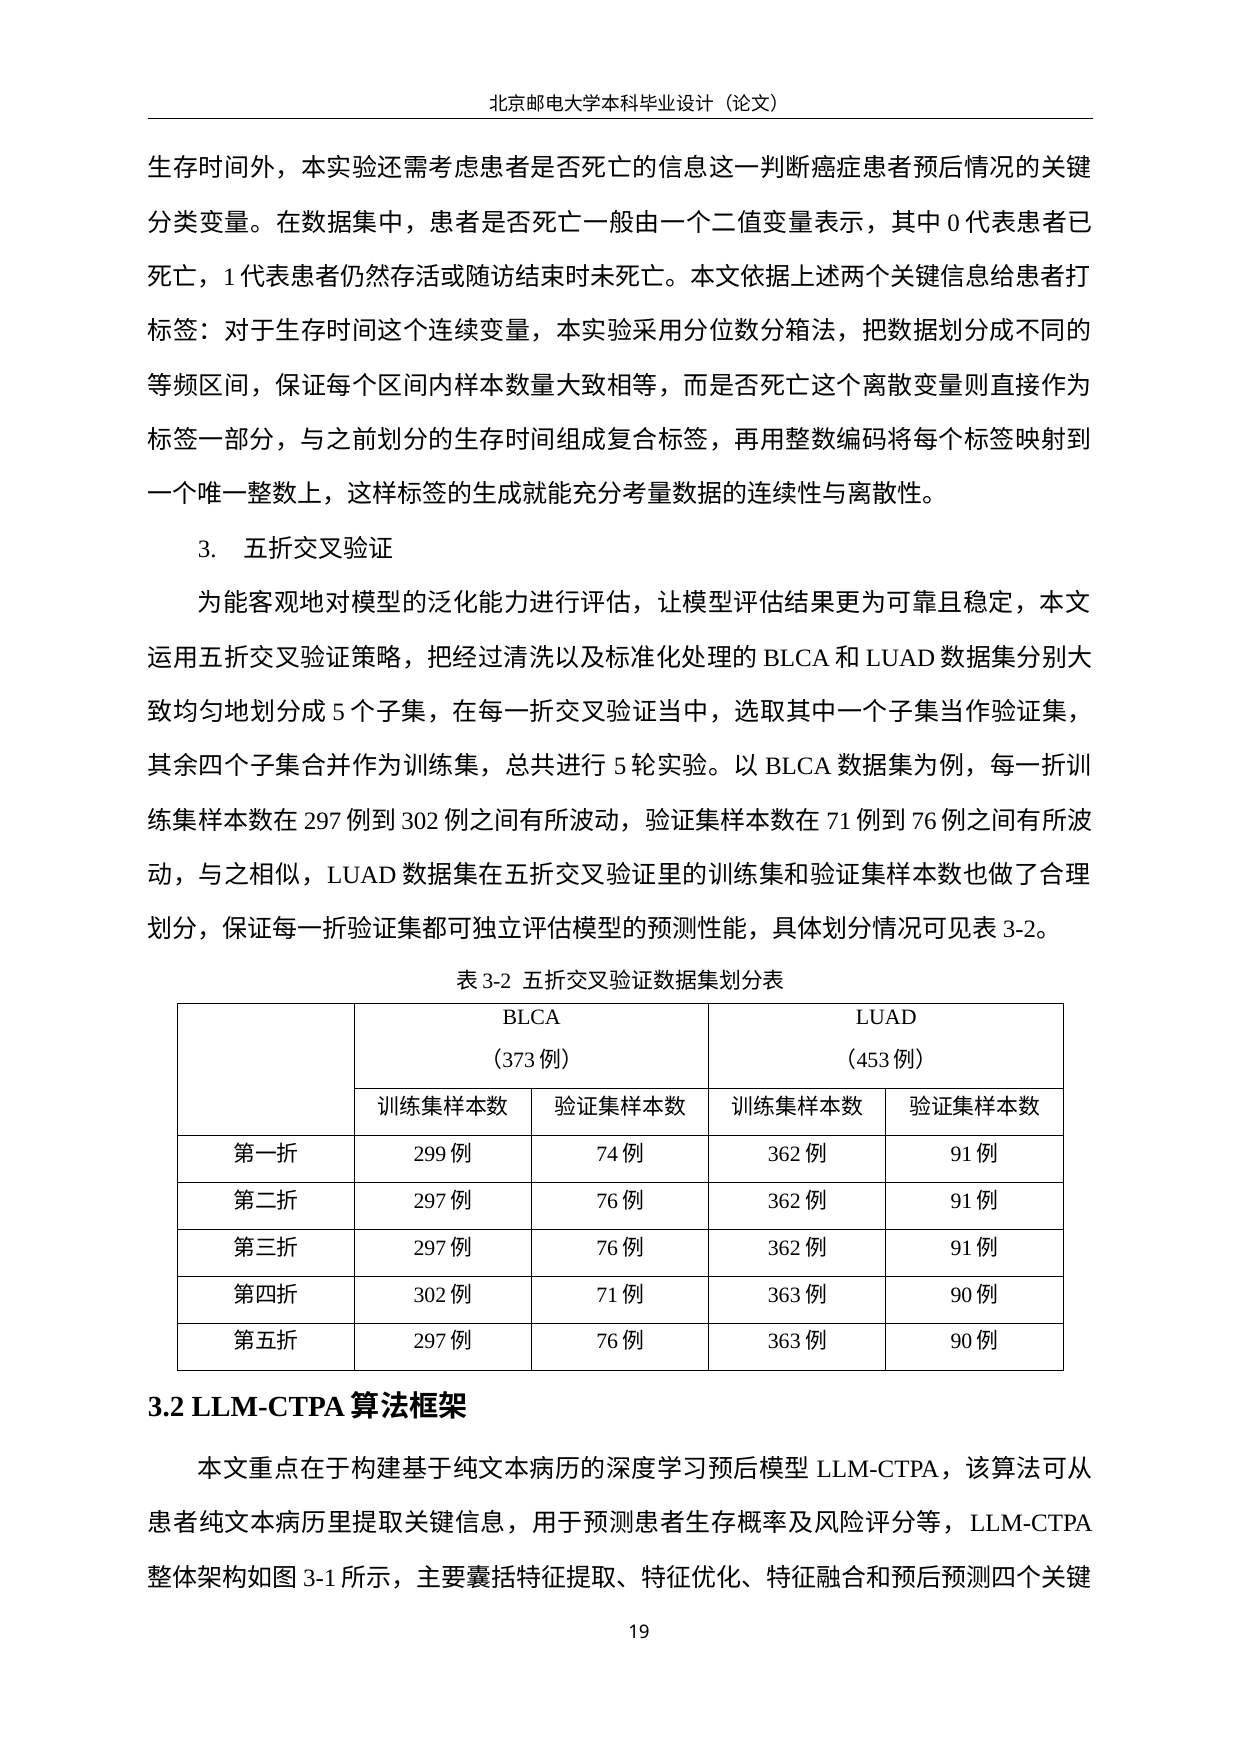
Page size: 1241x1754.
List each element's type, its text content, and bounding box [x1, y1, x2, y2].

table_cell 362例 [709, 1230, 885, 1276]
table_cell 297例 [355, 1230, 531, 1276]
table_cell 第二折 [178, 1183, 354, 1228]
table_cell 91例 [886, 1230, 1063, 1276]
table_header BLCA （373例） [355, 1004, 708, 1088]
table_cell 363例 [709, 1277, 885, 1322]
table_cell 训练集样本数 [355, 1089, 531, 1134]
table_cell 90例 [886, 1277, 1063, 1322]
table_cell 299例 [355, 1136, 531, 1182]
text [148, 148, 1093, 510]
table_cell 362例 [709, 1136, 885, 1182]
text 表3-2 五折交叉验证数据集划分表 [148, 963, 1093, 995]
text 为能客观地对模型的泛化能力进行评估，让模型评估结果更为可靠且稳定，本文运用五折交叉验证策略，把经过清洗以及标准化处理的BLCA和LUAD数据集分别大致均匀地划分成5个子集，在每一折交叉验证当中，选取其中一个子集当作验证集，其余四个子集合并作为训练集，总共进行5轮实验。以BLCA数据集为例，每一折训练集样本数在297例到302例之间有所波动，验证集样本数在71例到76例之间有所波动，与之相似，LUAD数据集在五折交叉验证里的训练集和验证集样本数也做了合理划分，保证每一折验证集都可独立评估模型的预测性能，具体划分情况可见表3-2。 [148, 583, 1093, 945]
table_cell 91例 [886, 1136, 1063, 1182]
table_cell 训练集样本数 [709, 1089, 885, 1134]
table_cell 74例 [532, 1136, 708, 1182]
table_cell 76例 [532, 1230, 708, 1276]
table_cell 第四折 [178, 1277, 354, 1322]
table_cell 363例 [709, 1324, 885, 1369]
table_cell 验证集样本数 [886, 1089, 1063, 1134]
table_cell 76例 [532, 1324, 708, 1369]
table_cell 第一折 [178, 1136, 354, 1182]
table_cell 91例 [886, 1183, 1063, 1228]
table_cell 362例 [709, 1183, 885, 1228]
subtitle 3.2 LLM-CTPA算法框架 [148, 1383, 1093, 1425]
table_cell 297例 [355, 1183, 531, 1228]
table_cell 76例 [532, 1183, 708, 1228]
table_cell 297例 [355, 1324, 531, 1369]
table_cell 302例 [355, 1277, 531, 1322]
list 五折交叉验证 [198, 528, 1093, 564]
table_header LUAD （453例） [709, 1004, 1063, 1088]
table_cell 71例 [532, 1277, 708, 1322]
table_cell 90例 [886, 1324, 1063, 1369]
table_cell 第五折 [178, 1324, 354, 1369]
table_cell 第三折 [178, 1230, 354, 1276]
table_header [178, 1004, 354, 1134]
table_cell 验证集样本数 [532, 1089, 708, 1134]
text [148, 1448, 1093, 1593]
